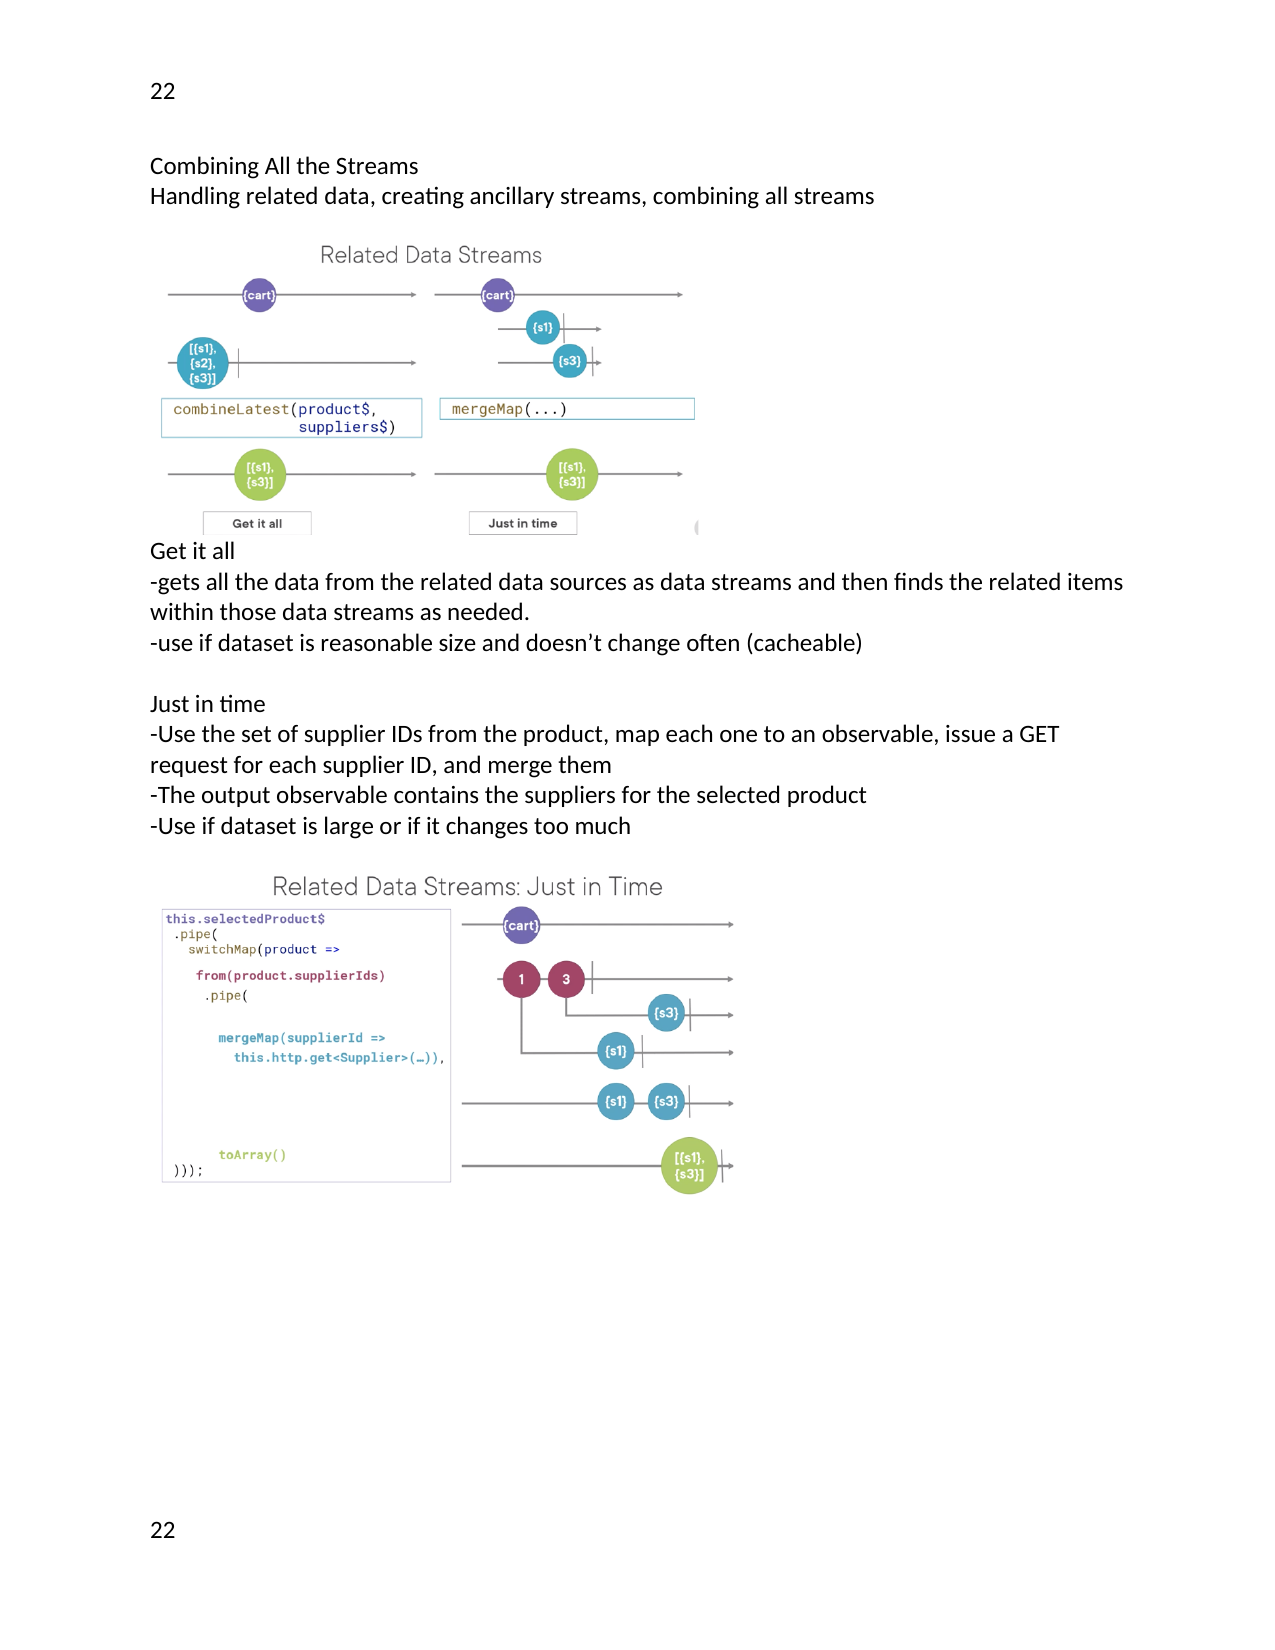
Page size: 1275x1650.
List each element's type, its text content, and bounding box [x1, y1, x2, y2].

text -Use the set of supplier IDs from the product, map each one to an observable, issue a GET request for each supplier ID, and merge them [150, 718, 1125, 779]
text Get it all [150, 535, 1125, 566]
text Just in time [150, 688, 1125, 718]
text Handling related data, creating ancillary streams, combining all streams [150, 181, 1125, 211]
text -gets all the data from the related data sources as data streams and then finds the related items within those data streams as needed. [150, 566, 1125, 627]
text -Use if dataset is large or if it changes too much [150, 810, 1125, 840]
text -The output observable contains the suppliers for the selected product [150, 779, 1125, 810]
picture [155, 241, 699, 535]
text Combining All the Streams [150, 150, 1125, 181]
text -use if dataset is reasonable size and doesn’t change often (cacheable) [150, 627, 1125, 657]
picture [150, 870, 734, 1195]
